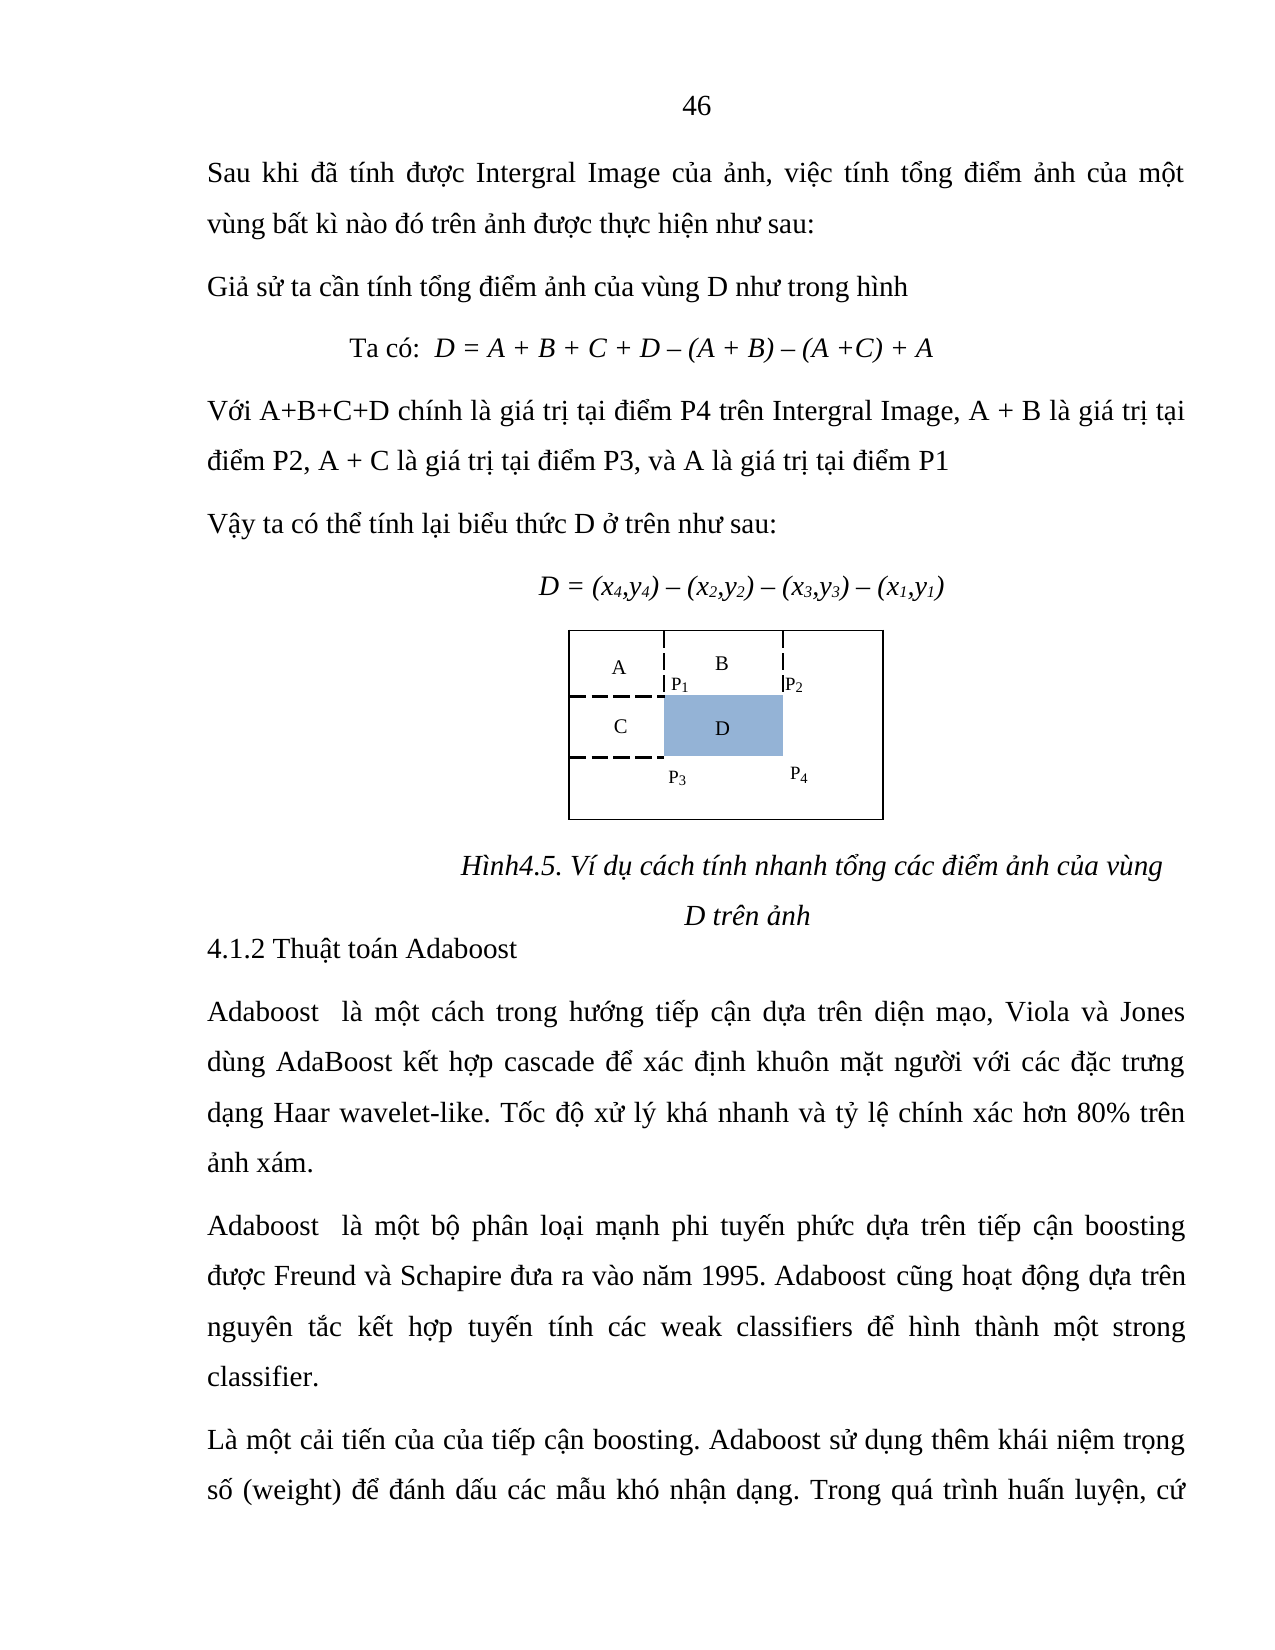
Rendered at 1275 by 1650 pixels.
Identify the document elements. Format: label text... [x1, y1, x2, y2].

text D = (x4,y4) – (x2,y2) – (x3,y3) – (x1,y1) [538, 568, 1186, 601]
table_cell D [664, 695, 783, 756]
text Vậy ta có thể tính lại biểu thức D ở trên như sau: [207, 506, 1186, 539]
text D trên ảnh [462, 898, 1033, 931]
text 4.1.2 Thuật toán Adaboost [207, 931, 1186, 965]
text Giả sử ta cần tính tổng điểm ảnh của vùng D như trong hình [207, 269, 1186, 302]
table_cell C [570, 695, 664, 756]
text Adaboost là một bộ phân loại mạnh phi tuyến phức dựa trên tiếp cận boosting được Freund và Schapire đưa ra vào năm 1995. Adaboost cũng hoạt động dựa trên nguyên tắc kết hợp tuyến tính các weak classifiers để hình thành một strong classifier. [207, 1208, 1186, 1392]
table_header P2 [783, 631, 882, 756]
text Adaboost là một cách trong hướng tiếp cận dựa trên diện mạo, Viola và Jones dùng AdaBoost kết hợp cascade để xác định khuôn mặt người với các đặc trưng dạng Haar wavelet-like. Tốc độ xử lý khá nhanh và tỷ lệ chính xác hơn 80% trên ảnh xám. [207, 994, 1186, 1179]
table_header B P1 [664, 631, 783, 695]
table_header A [570, 631, 664, 695]
text Sau khi đã tính được Intergral Image của ảnh, việc tính tổng điểm ảnh của một vùng bất kì nào đó trên ảnh được thực hiện như sau: [207, 156, 1186, 239]
text Ta có: D = A + B + C + D – (A + B) – (A +C) + A [349, 332, 1058, 364]
table_cell P3 P4 [570, 756, 882, 818]
text Hình4.5. Ví dụ cách tính nhanh tổng các điểm ảnh của vùng [437, 848, 1186, 882]
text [207, 1422, 1186, 1506]
text Với A+B+C+D chính là giá trị tại điểm P4 trên Intergral Image, A + B là giá trị tại điểm P2, A + C là giá trị tại điểm P3, và A là giá trị tại điểm P1 [207, 393, 1186, 476]
